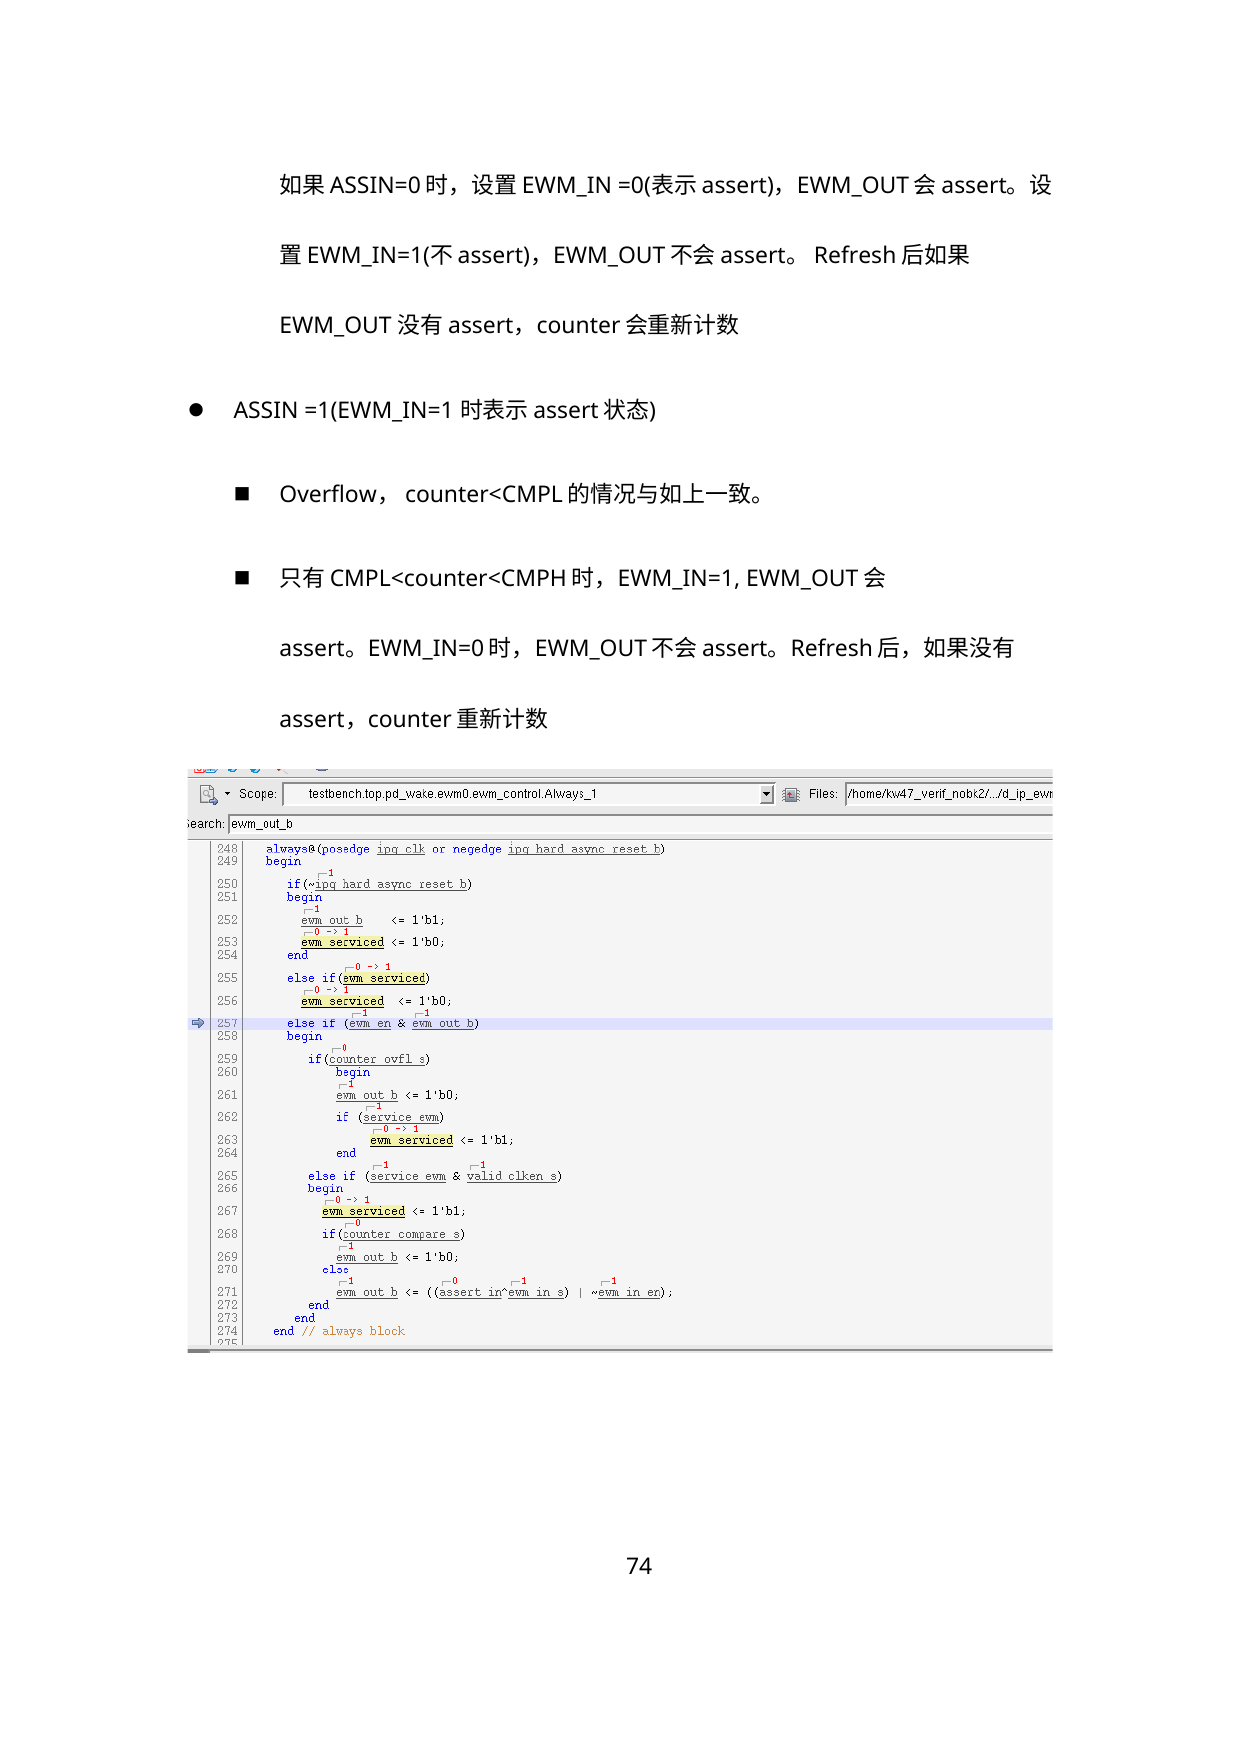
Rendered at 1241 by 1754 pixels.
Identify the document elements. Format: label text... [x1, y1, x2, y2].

list ASSIN =1(EWM_IN=1 时表示assert状态) [187, 376, 1053, 441]
list 如果ASSIN=0时，设置EWM_IN =0(表示assert)，EWM_OUT会assert。设置EWM_IN=1(不assert)，EWM_OUT不会assert。 Refresh后如果EWM_OUT 没有assert，counter会重新计数 [279, 151, 1053, 357]
picture [187, 769, 1053, 1353]
list Overflow， counter<CMPL的情况与如上一致。 [233, 460, 1053, 525]
list 只有CMPL<counter<CMPH时，EWM_IN=1, EWM_OUT会assert。EWM_IN=0时，EWM_OUT不会assert。Refresh后，如果没有assert，counter重新计数 [233, 544, 1053, 749]
